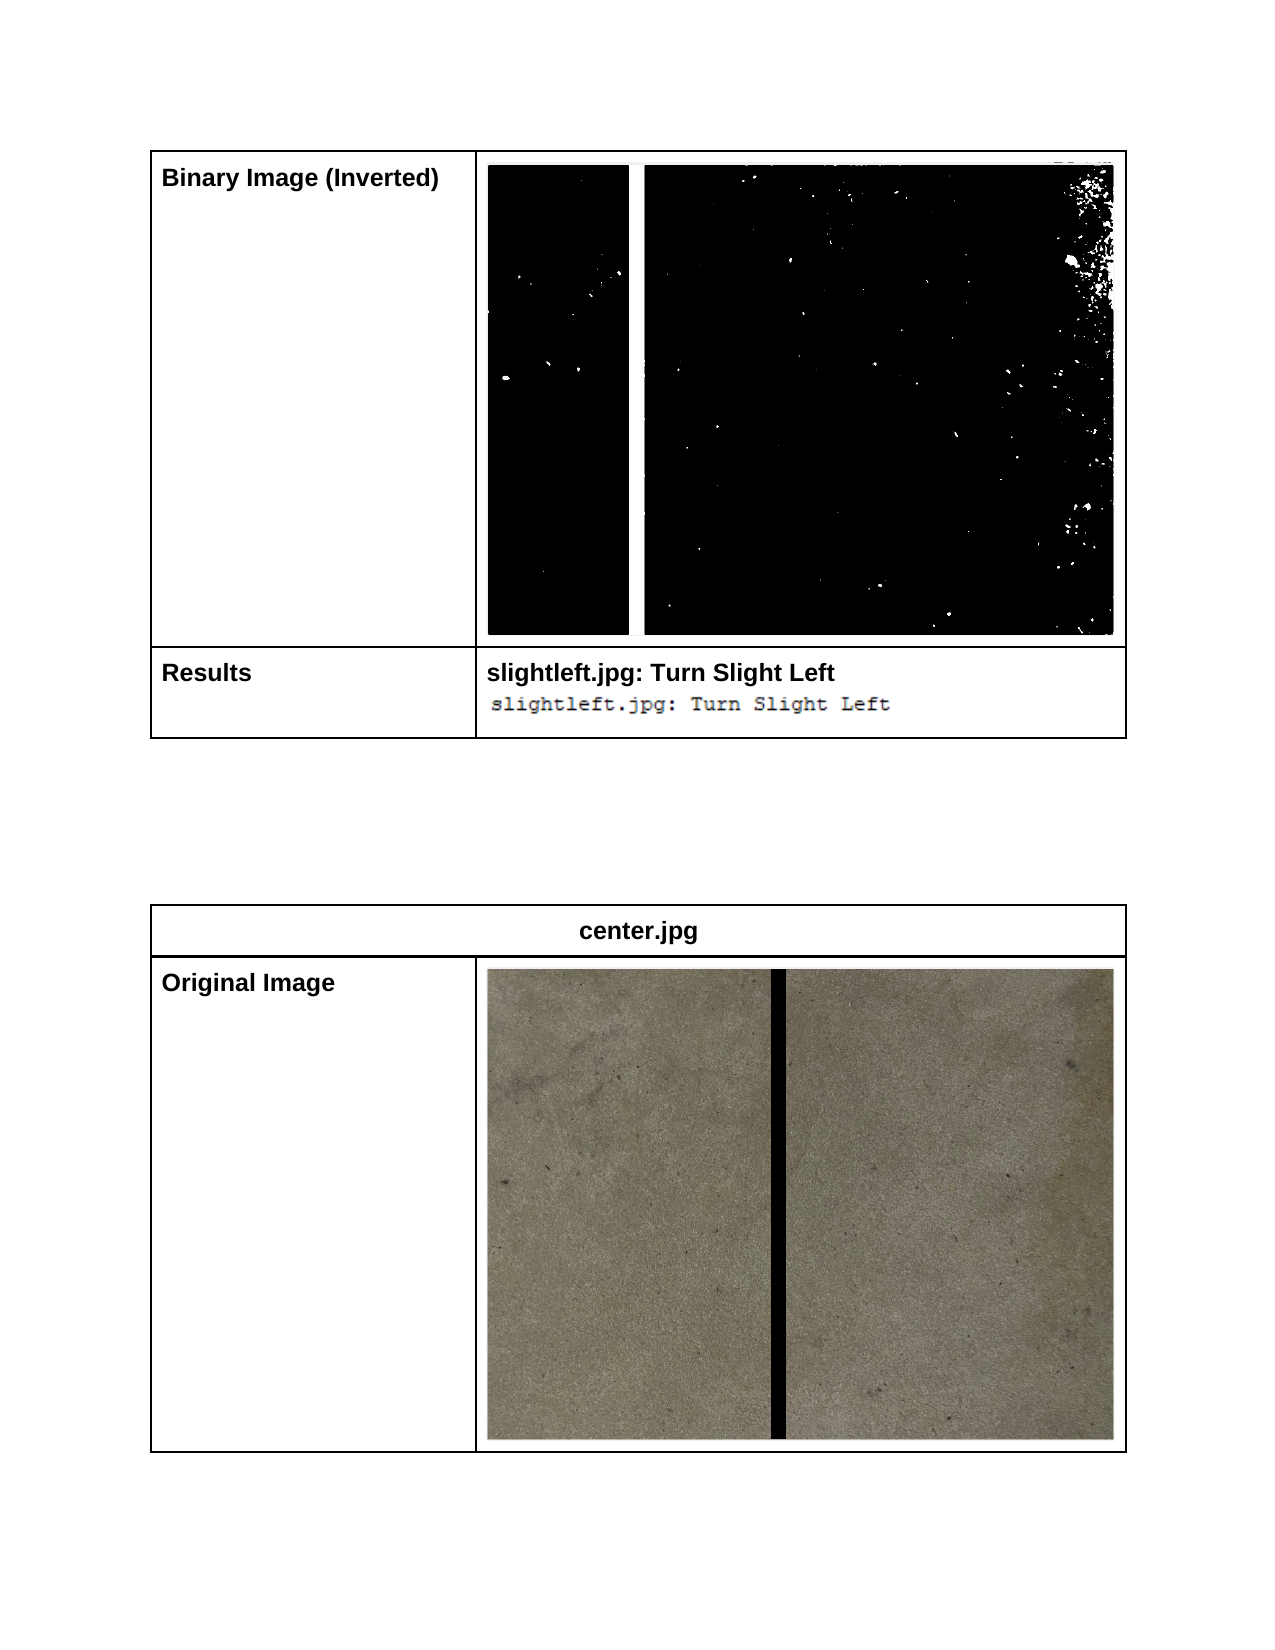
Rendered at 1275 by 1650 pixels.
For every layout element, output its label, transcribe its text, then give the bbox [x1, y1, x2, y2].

table_cell Original Image [152, 958, 475, 1451]
picture [486, 687, 907, 727]
table_cell Binary Image (Inverted) [152, 152, 475, 646]
table_cell [477, 152, 1125, 646]
table_header center.jpg [152, 906, 1125, 955]
table_cell [477, 958, 1125, 1451]
table_cell slightleft.jpg: Turn Slight Left [477, 648, 1125, 737]
table_cell Results [152, 648, 475, 737]
picture [486, 162, 1115, 636]
picture [486, 967, 1115, 1441]
